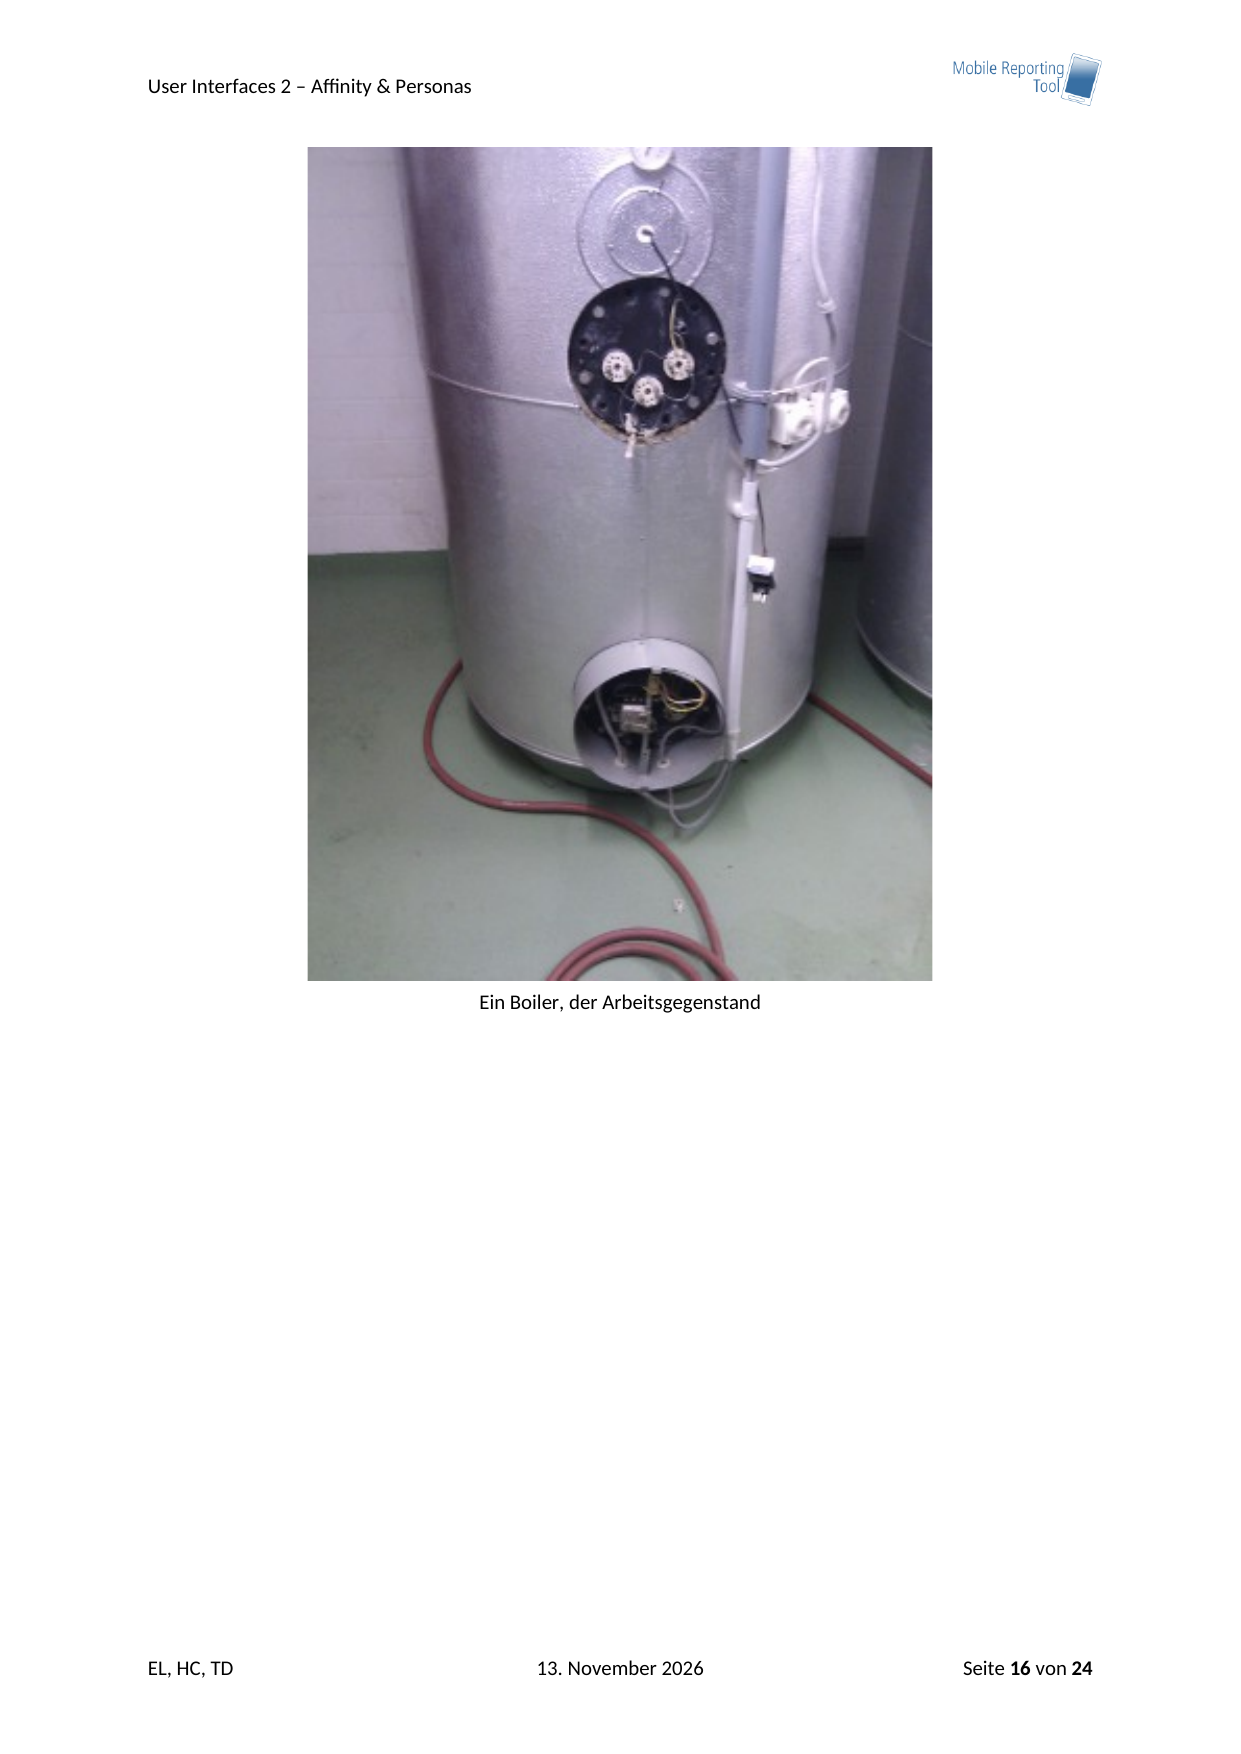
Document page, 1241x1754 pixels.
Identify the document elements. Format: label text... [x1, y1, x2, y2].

picture [946, 48, 1103, 109]
picture [307, 147, 933, 981]
text Ein Boiler, der Arbeitsgegenstand [148, 989, 1093, 1015]
